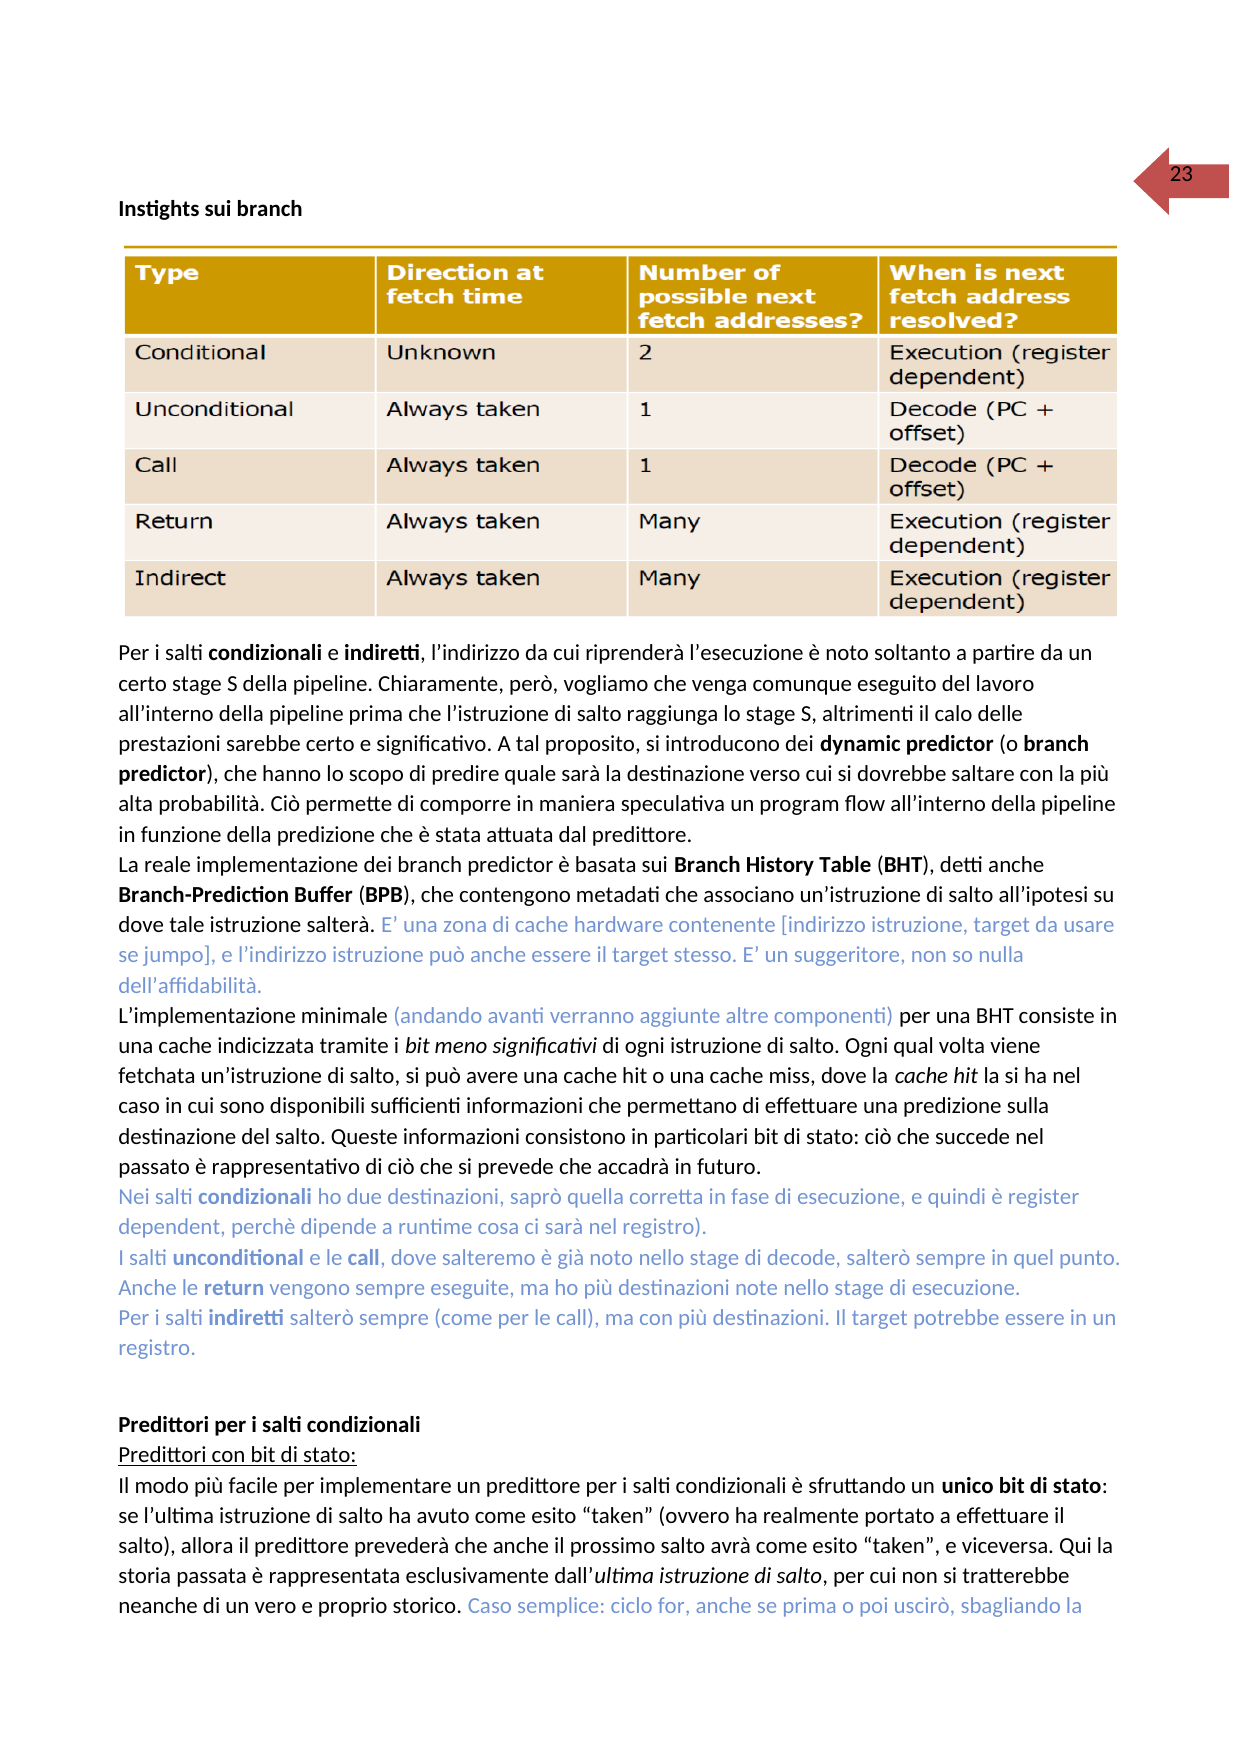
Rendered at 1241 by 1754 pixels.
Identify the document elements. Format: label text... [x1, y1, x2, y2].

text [118, 1380, 1122, 1619]
text Per i salti condizionali e indiretti, l’indirizzo da cui riprenderà l’esecuzione è noto soltanto a partire da un certo stage S della pipeline. Chiaramente, però, vogliamo che venga comunque eseguito del lavoro all’interno della pipeline prima che l’istruzione di salto raggiunga lo stage S, altrimenti il calo delle prestazioni sarebbe certo e significativo. A tal proposito, si introducono dei dynamic predictor (o branch predictor), che hanno lo scopo di predire quale sarà la destinazione verso cui si dovrebbe saltare con la più alta probabilità. Ciò permette di comporre in maniera speculativa un program flow all’interno della pipeline in funzione della predizione che è stata attuata dal predittore. La reale implementazione dei branch predictor è basata sui Branch History Table (BHT), detti anche Branch-Prediction Buffer (BPB), che contengono metadati che associano un’istruzione di salto all’ipotesi su dove tale istruzione salterà. E’ una zona di cache hardware contenente [indirizzo istruzione, target da usare se jumpo], e l’indirizzo istruzione può anche essere il target stesso. E’ un suggeritore, non so nulla dell’affidabilità. L’implementazione minimale (andando avanti verranno aggiunte altre componenti) per una BHT consiste in una cache indicizzata tramite i bit meno significativi di ogni istruzione di salto. Ogni qual volta viene fetchata un’istruzione di salto, si può avere una cache hit o una cache miss, dove la cache hit la si ha nel caso in cui sono disponibili sufficienti informazioni che permettano di effettuare una predizione sulla destinazione del salto. Queste informazioni consistono in particolari bit di stato: ciò che succede nel passato è rappresentativo di ciò che si prevede che accadrà in futuro. Nei salti condizionali ho due destinazioni, saprò quella corretta in fase di esecuzione, e quindi è register dependent, perchè dipende a runtime cosa ci sarà nel registro). I salti unconditional e le call, dove salteremo è già noto nello stage di decode, salterò sempre in quel punto. Anche le return vengono sempre eseguite, ma ho più destinazioni note nello stage di esecuzione. Per i salti indiretti salterò sempre (come per le call), ma con più destinazioni. Il target potrebbe essere in un registro. [118, 638, 1122, 1361]
picture [118, 241, 1123, 620]
text Instights sui branch [118, 194, 1122, 222]
